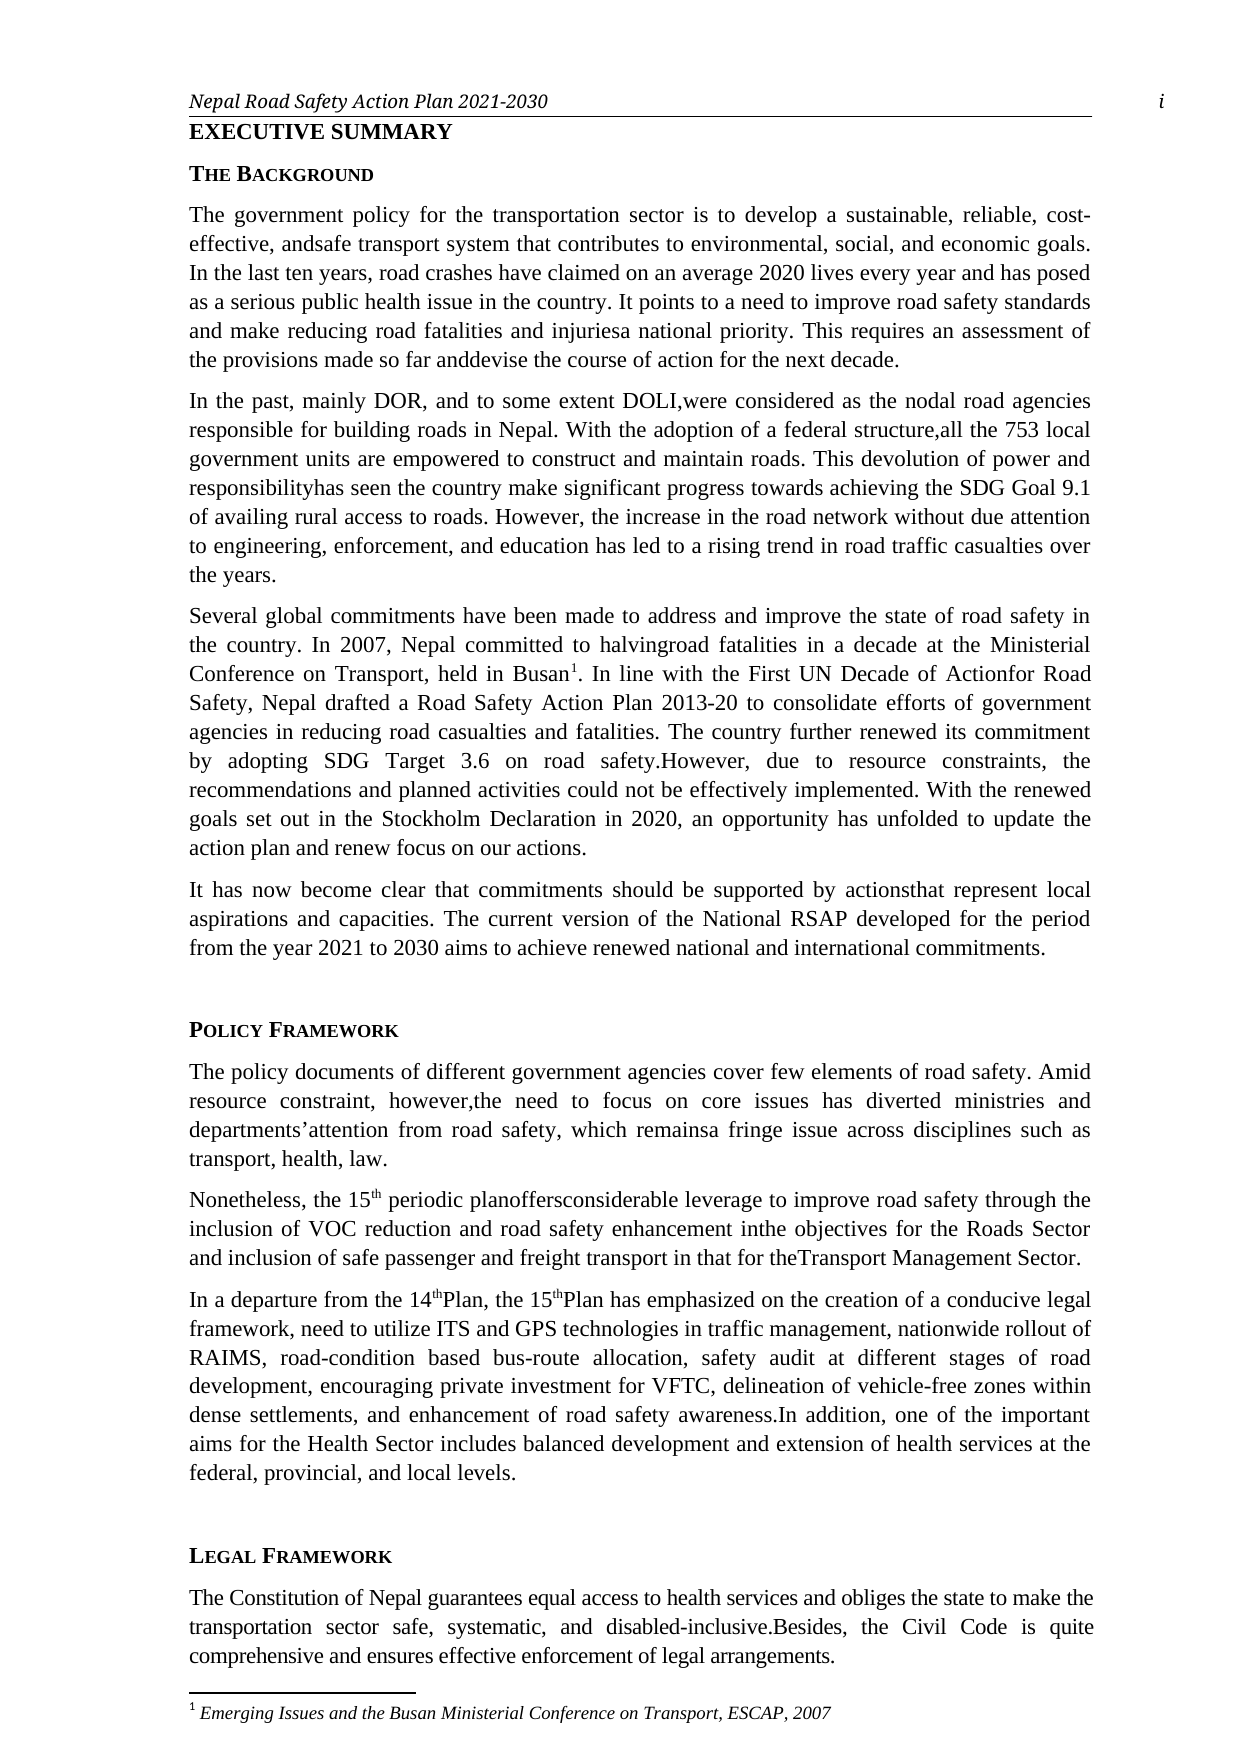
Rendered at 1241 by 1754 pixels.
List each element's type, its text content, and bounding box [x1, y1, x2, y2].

list The Constitution of Nepal guarantees equal access to health services and obliges the state to make the transportation sector safe, systematic, and disabled-inclusive.Besides, the Civil Code is quite comprehensive and ensures effective enforcement of legal arrangements. [189, 1584, 1095, 1668]
text Legal Framework [189, 1542, 1092, 1569]
text Several global commitments have been made to address and improve the state of road safety in the country. In 2007, Nepal committed to halvingroad fatalities in a decade at the Ministerial Conference on Transport, held in Busan. In line with the First UN Decade of Actionfor Road Safety, Nepal drafted a Road Safety Action Plan 2013-20 to consolidate efforts of government agencies in reducing road casualties and fatalities. The country further renewed its commitment by adopting SDG Target 3.6 on road safety.However, due to resource constraints, the recommendations and planned activities could not be effectively implemented. With the renewed goals set out in the Stockholm Declaration in 2020, an opportunity has unfolded to update the action plan and renew focus on our actions. [189, 602, 1092, 861]
subtitle EXECUTIVE SUMMARY [189, 118, 1092, 144]
text Nonetheless, the 15th periodic planoffersconsiderable leverage to improve road safety through the inclusion of VOC reduction and road safety enhancement inthe objectives for the Roads Sector and inclusion of safe passenger and freight transport in that for theTransport Management Sector. [189, 1186, 1092, 1271]
text It has now become clear that commitments should be supported by actionsthat represent local aspirations and capacities. The current version of the National RSAP developed for the period from the year 2021 to 2030 aims to achieve renewed national and international commitments. [189, 876, 1092, 960]
text In the past, mainly DOR, and to some extent DOLI,were considered as the nodal road agencies responsible for building roads in Nepal. With the adoption of a federal structure,all the 753 local government units are empowered to construct and maintain roads. This devolution of power and responsibilityhas seen the country make significant progress towards achieving the SDG Goal 9.1 of availing rural access to roads. However, the increase in the road network without due attention to engineering, enforcement, and education has led to a rising trend in road traffic casualties over the years. [189, 387, 1092, 587]
text Policy Framework [189, 1016, 1092, 1043]
text The government policy for the transportation sector is to develop a sustainable, reliable, cost-effective, andsafe transport system that contributes to environmental, social, and economic goals. In the last ten years, road crashes have claimed on an average 2020 lives every year and has posed as a serious public health issue in the country. It points to a need to improve road safety standards and make reducing road fatalities and injuriesa national priority. This requires an assessment of the provisions made so far anddevise the course of action for the next decade. [189, 201, 1092, 372]
text The policy documents of different government agencies cover few elements of road safety. Amid resource constraint, however,the need to focus on core issues has diverted ministries and departments’attention from road safety, which remainsa fringe issue across disciplines such as transport, health, law. [189, 1058, 1092, 1171]
text In a departure from the 14thPlan, the 15thPlan has emphasized on the creation of a conducive legal framework, need to utilize ITS and GPS technologies in traffic management, nationwide rollout of RAIMS, road-condition based bus-route allocation, safety audit at different stages of road development, encouraging private investment for VFTC, delineation of vehicle-free zones within dense settlements, and enhancement of road safety awareness.In addition, one of the important aims for the Health Sector includes balanced development and extension of health services at the federal, provincial, and local levels. [189, 1286, 1092, 1486]
text The Background [189, 159, 1092, 186]
